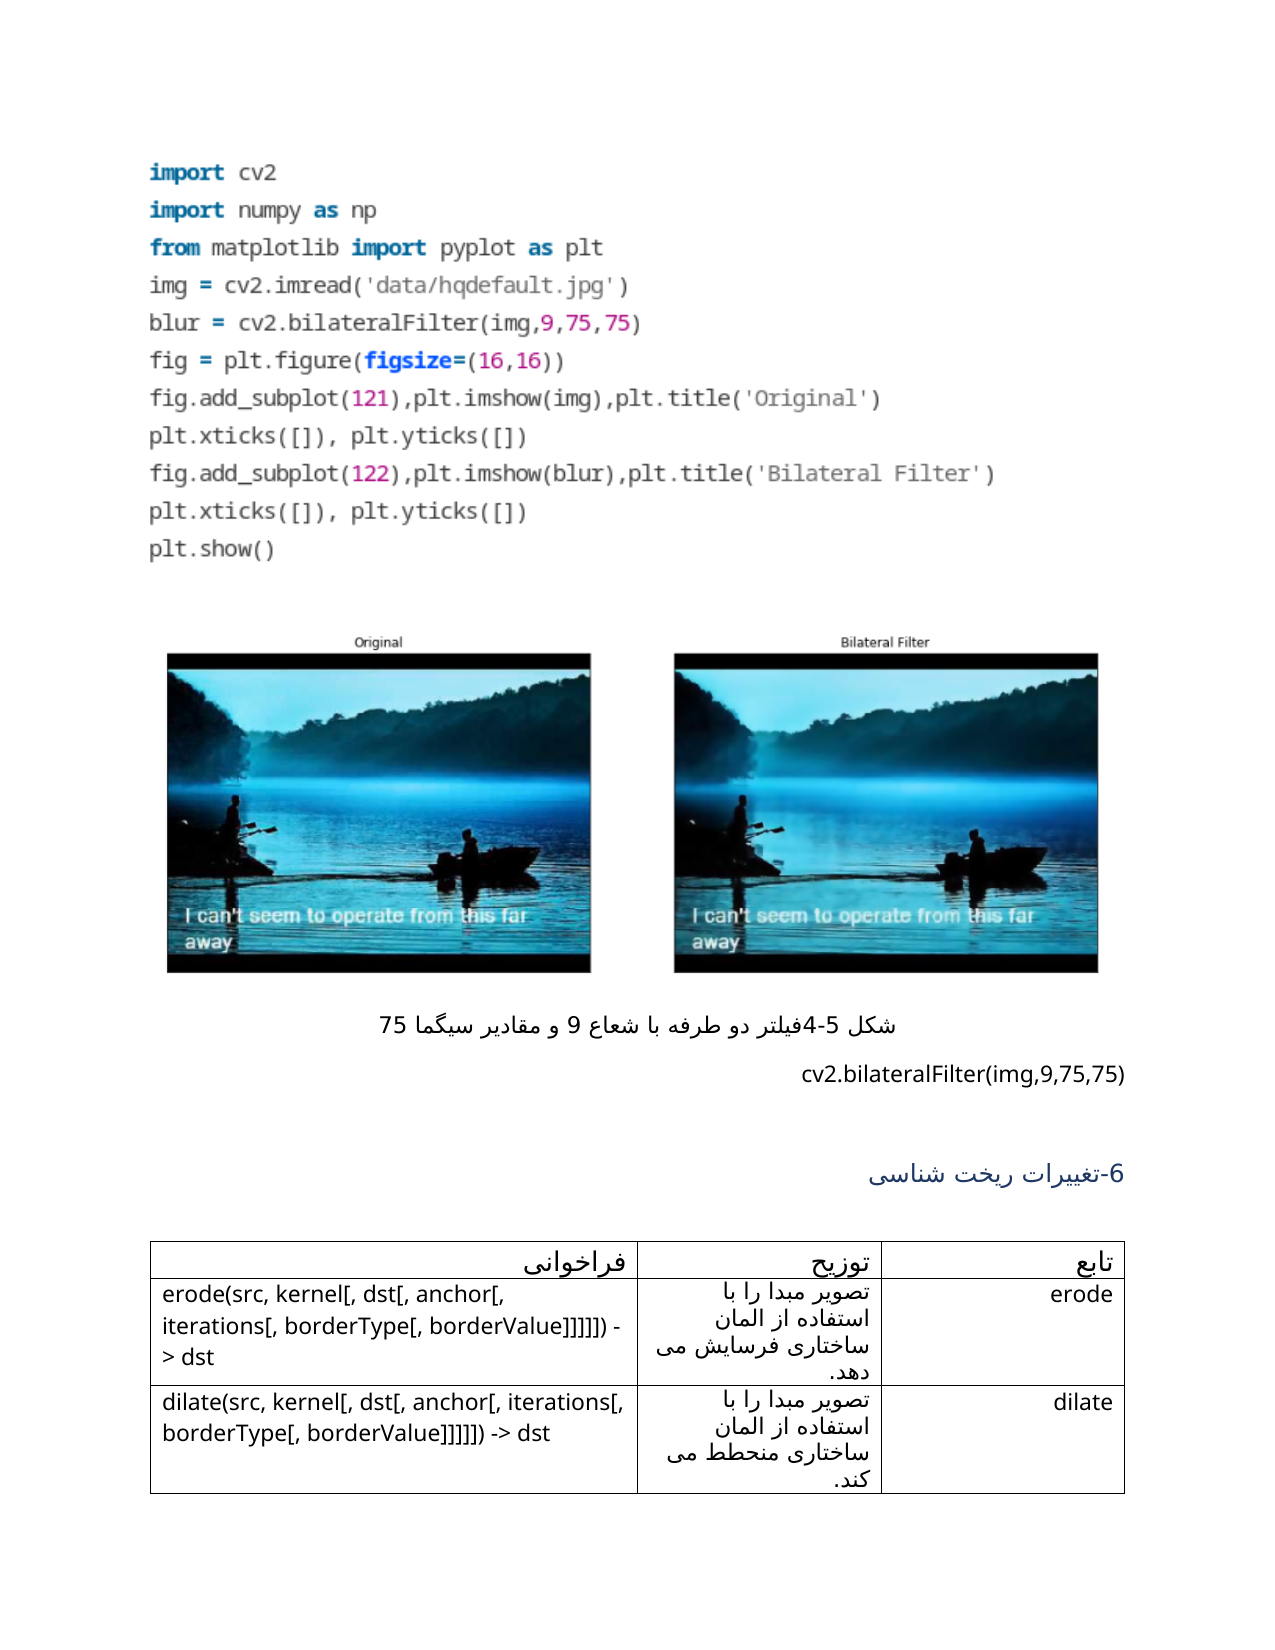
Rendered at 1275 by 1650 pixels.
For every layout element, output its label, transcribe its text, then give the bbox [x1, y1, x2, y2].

table_header تابع [882, 1242, 1124, 1277]
text cv2.bilateralFilter(img,9,75,75) [150, 1058, 1125, 1089]
text شکل 5-4فیلتر دو طرفه با شعاع 9 و مقادیر سیگما 75 [150, 1012, 1125, 1039]
subtitle 6-تغییرات ریخت شناسی [150, 1159, 1125, 1188]
table_header توزیح [638, 1242, 881, 1277]
table_cell erode [882, 1279, 1124, 1385]
table_cell erode(src, kernel[, dst[, anchor[, iterations[, borderType[, borderValue]]]]]) -> dst [151, 1279, 637, 1385]
table_cell dilate(src, kernel[, dst[, anchor[, iterations[, borderType[, borderValue]]]]]) -> dst [151, 1386, 637, 1493]
table_cell dilate [882, 1386, 1124, 1493]
table_cell تصویر مبدا را با استفاده از المان ساختاری منحطط می کند. [638, 1386, 881, 1493]
picture [151, 628, 1125, 994]
table_header فراخوانی [151, 1242, 637, 1277]
table_cell تصویر مبدا را با استفاده از المان ساختاری فرسایش می دهد. [638, 1279, 881, 1385]
